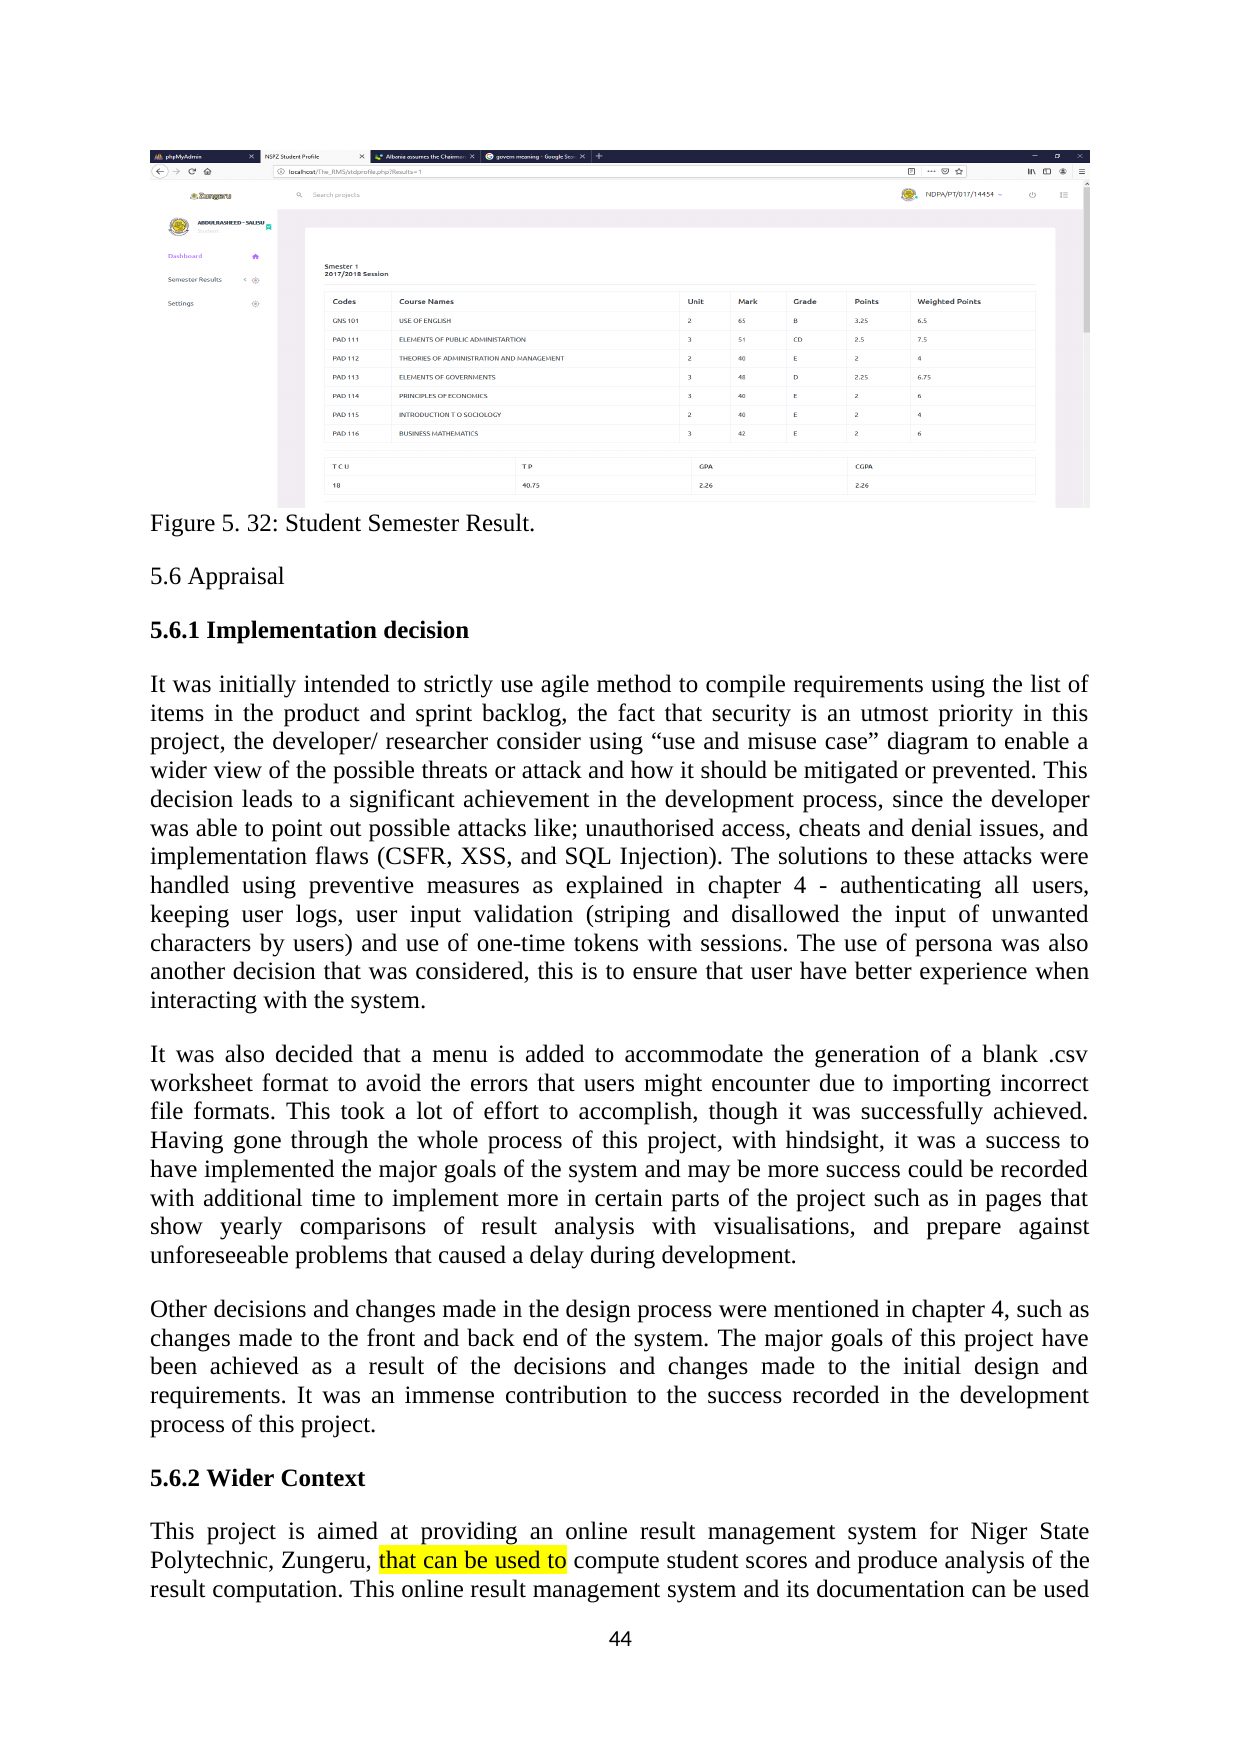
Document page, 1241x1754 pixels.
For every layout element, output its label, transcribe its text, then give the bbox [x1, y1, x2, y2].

subtitle 5.6.2 Wider Context [150, 1463, 1090, 1491]
text It was also decided that a menu is added to accommodate the generation of a blank .csv worksheet format to avoid the errors that users might encounter due to importing incorrect file formats. This took a lot of effort to accomplish, though it was successfully achieved. Having gone through the whole process of this project, with hindsight, it was a success to have implemented the major goals of the system and may be more success could be recorded with additional time to implement more in certain parts of the project such as in pages that show yearly comparisons of result analysis with visualisations, and prepare against unforeseeable problems that caused a delay during development. [150, 1039, 1090, 1269]
subtitle 5.6.1 Implementation decision [150, 615, 1090, 644]
subtitle 5.6 Appraisal [150, 561, 1090, 590]
text Other decisions and changes made in the design process were mentioned in chapter 4, such as changes made to the front and back end of the system. The major goals of this project have been achieved as a result of the decisions and changes made to the initial design and requirements. It was an immense contribution to the success recorded in the development process of this project. [150, 1294, 1090, 1438]
picture [150, 150, 1090, 508]
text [150, 1516, 1090, 1603]
text It was initially intended to strictly use agile method to compile requirements using the list of items in the product and sprint backlog, the fact that security is an utmost priority in this project, the developer/ researcher consider using “use and misuse case” diagram to enable a wider view of the possible threats or attack and how it should be mitigated or prevented. This decision leads to a significant achievement in the development process, since the developer was able to point out possible attacks like; unauthorised access, cheats and denial issues, and implementation flaws (CSFR, XSS, and SQL Injection). The solutions to these attacks were handled using preventive measures as explained in chapter 4 - authenticating all users, keeping user logs, user input validation (striping and disallowed the input of unwanted characters by users) and use of one-time tokens with sessions. The use of persona was also another decision that was considered, this is to ensure that user have better experience when interacting with the system. [150, 669, 1090, 1014]
